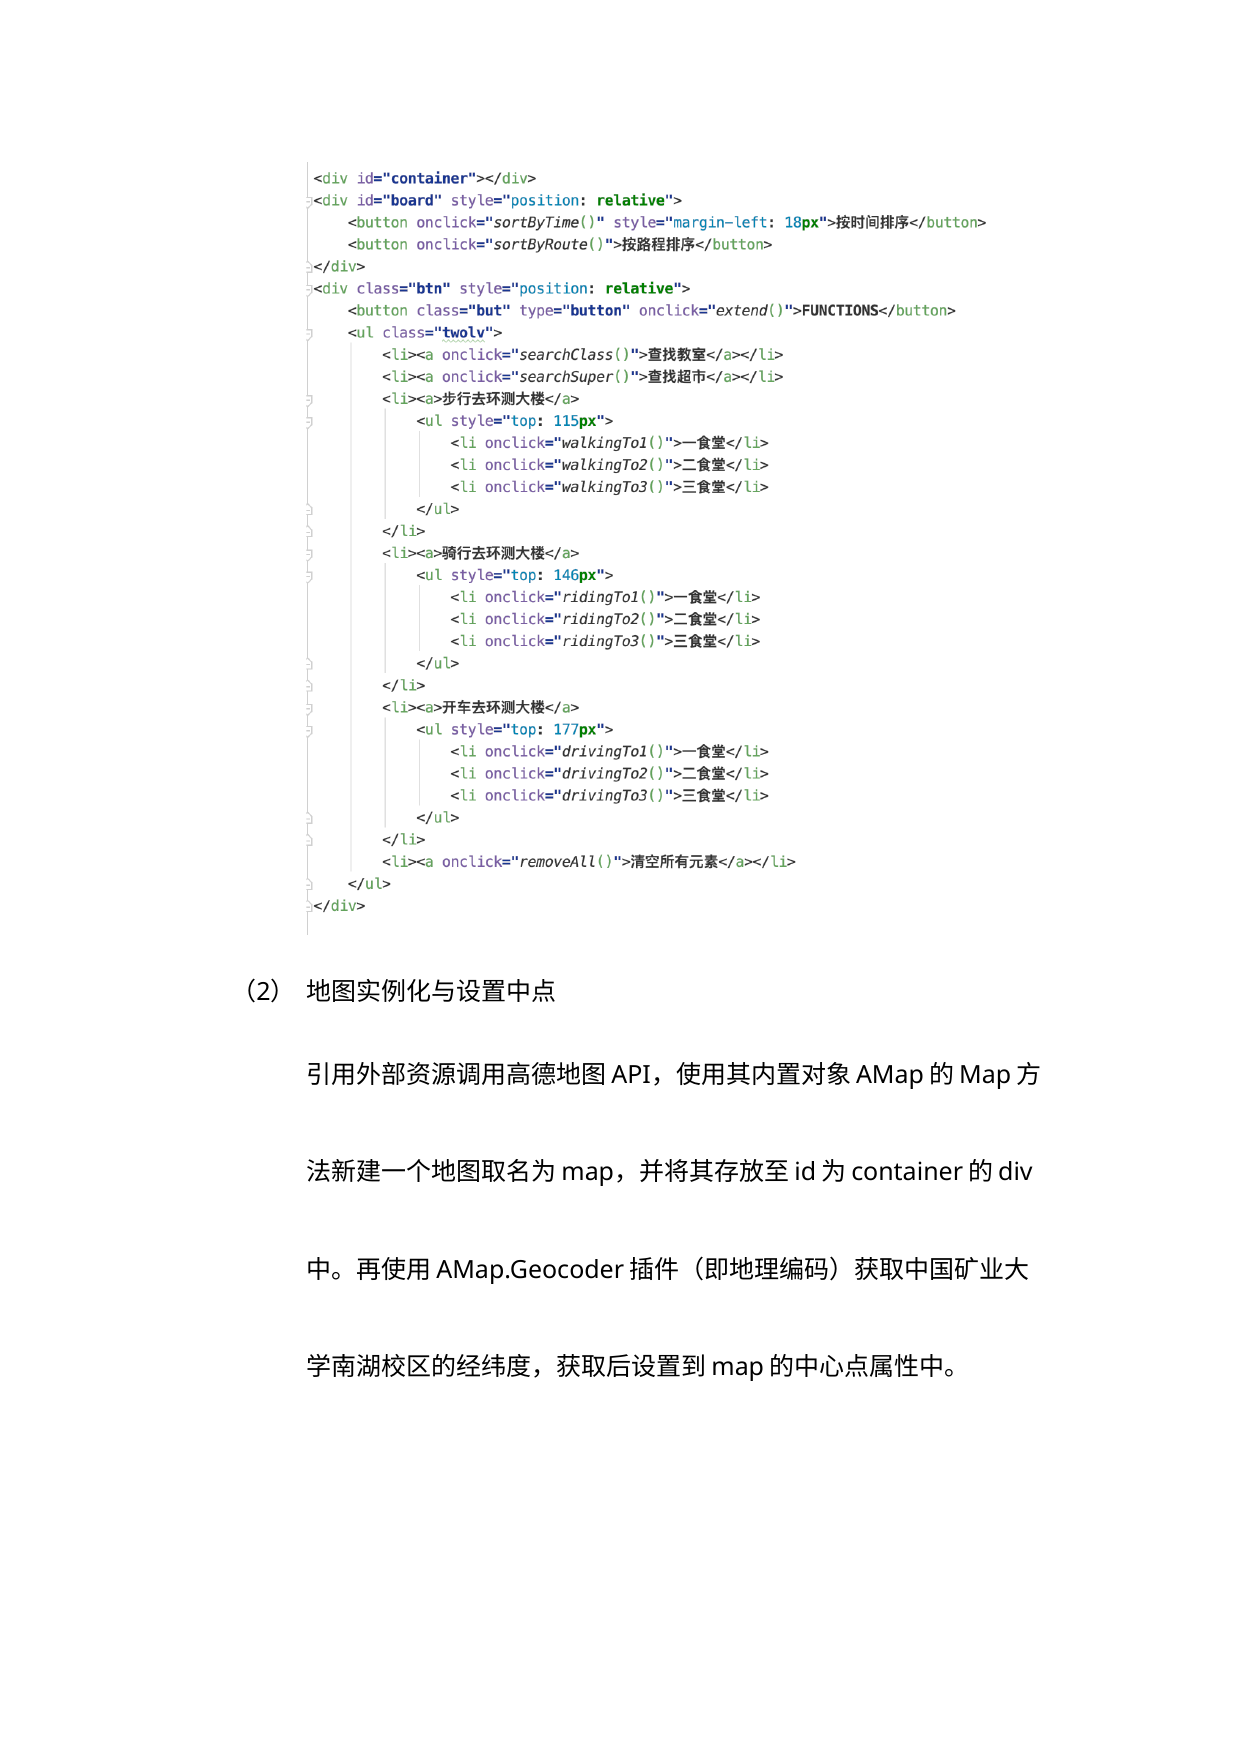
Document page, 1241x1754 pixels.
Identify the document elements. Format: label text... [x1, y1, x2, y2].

text 引用外部资源调用高德地图API，使用其内置对象AMap的Map方法新建一个地图取名为map，并将其存放至id为container的div中。再使用AMap.Geocoder插件（即地理编码）获取中国矿业大学南湖校区的经纬度，获取后设置到map的中心点属性中。 [306, 1040, 1053, 1397]
list 地图实例化与设置中点 [231, 957, 1053, 1022]
picture [306, 162, 1074, 935]
